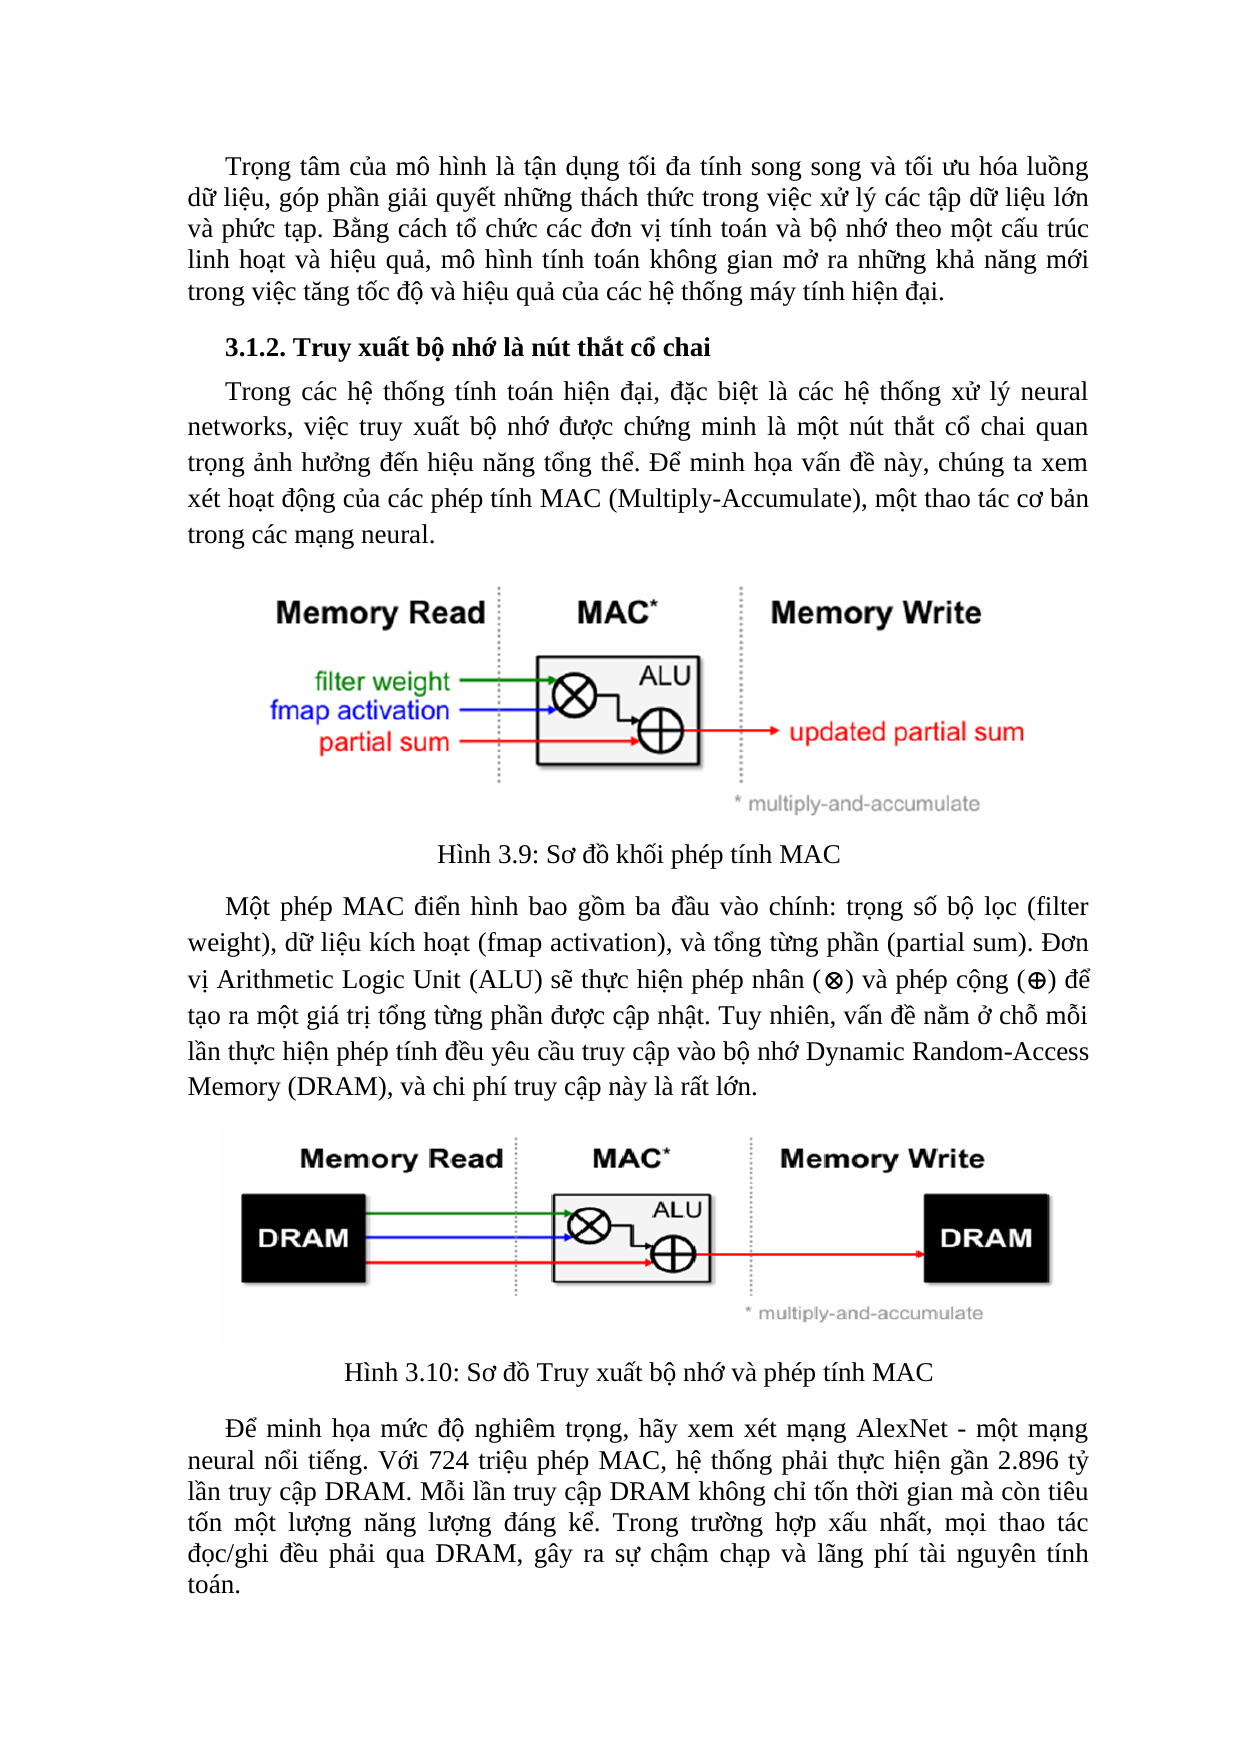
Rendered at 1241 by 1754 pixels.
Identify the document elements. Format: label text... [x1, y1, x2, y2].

text Một phép MAC điển hình bao gồm ba đầu vào chính: trọng số bộ lọc (filter weight), dữ liệu kích hoạt (fmap activation), và tổng từng phần (partial sum). Đơn vị Arithmetic Logic Unit (ALU) sẽ thực hiện phép nhân (⊗) và phép cộng (⊕) để tạo ra một giá trị tổng từng phần được cập nhật. Tuy nhiên, vấn đề nằm ở chỗ mỗi lần thực hiện phép tính đều yêu cầu truy cập vào bộ nhớ Dynamic Random-Access Memory (DRAM), và chi phí truy cập này là rất lớn. [187, 890, 1090, 1101]
picture [218, 1122, 1059, 1344]
text Để minh họa mức độ nghiêm trọng, hãy xem xét mạng AlexNet - một mạng neural nổi tiếng. Với 724 triệu phép MAC, hệ thống phải thực hiện gần 2.896 tỷ lần truy cập DRAM. Mỗi lần truy cập DRAM không chỉ tốn thời gian mà còn tiêu tốn một lượng năng lượng đáng kể. Trong trường hợp xấu nhất, mọi thao tác đọc/ghi đều phải qua DRAM, gây ra sự chậm chạp và lãng phí tài nguyên tính toán. [187, 1413, 1090, 1599]
text Trọng tâm của mô hình là tận dụng tối đa tính song song và tối ưu hóa luồng dữ liệu, góp phần giải quyết những thách thức trong việc xử lý các tập dữ liệu lớn và phức tạp. Bằng cách tổ chức các đơn vị tính toán và bộ nhớ theo một cấu trúc linh hoạt và hiệu quả, mô hình tính toán không gian mở ra những khả năng mới trong việc tăng tốc độ và hiệu quả của các hệ thống máy tính hiện đại. [187, 150, 1090, 306]
text Trong các hệ thống tính toán hiện đại, đặc biệt là các hệ thống xử lý neural networks, việc truy xuất bộ nhớ được chứng minh là một nút thắt cổ chai quan trọng ảnh hưởng đến hiệu năng tổng thể. Để minh họa vấn đề này, chúng ta xem xét hoạt động của các phép tính MAC (Multiply-Accumulate), một thao tác cơ bản trong các mạng neural. [187, 375, 1090, 549]
picture [244, 570, 1033, 826]
subtitle 3.1.2. Truy xuất bộ nhớ là nút thắt cổ chai [225, 331, 1090, 362]
